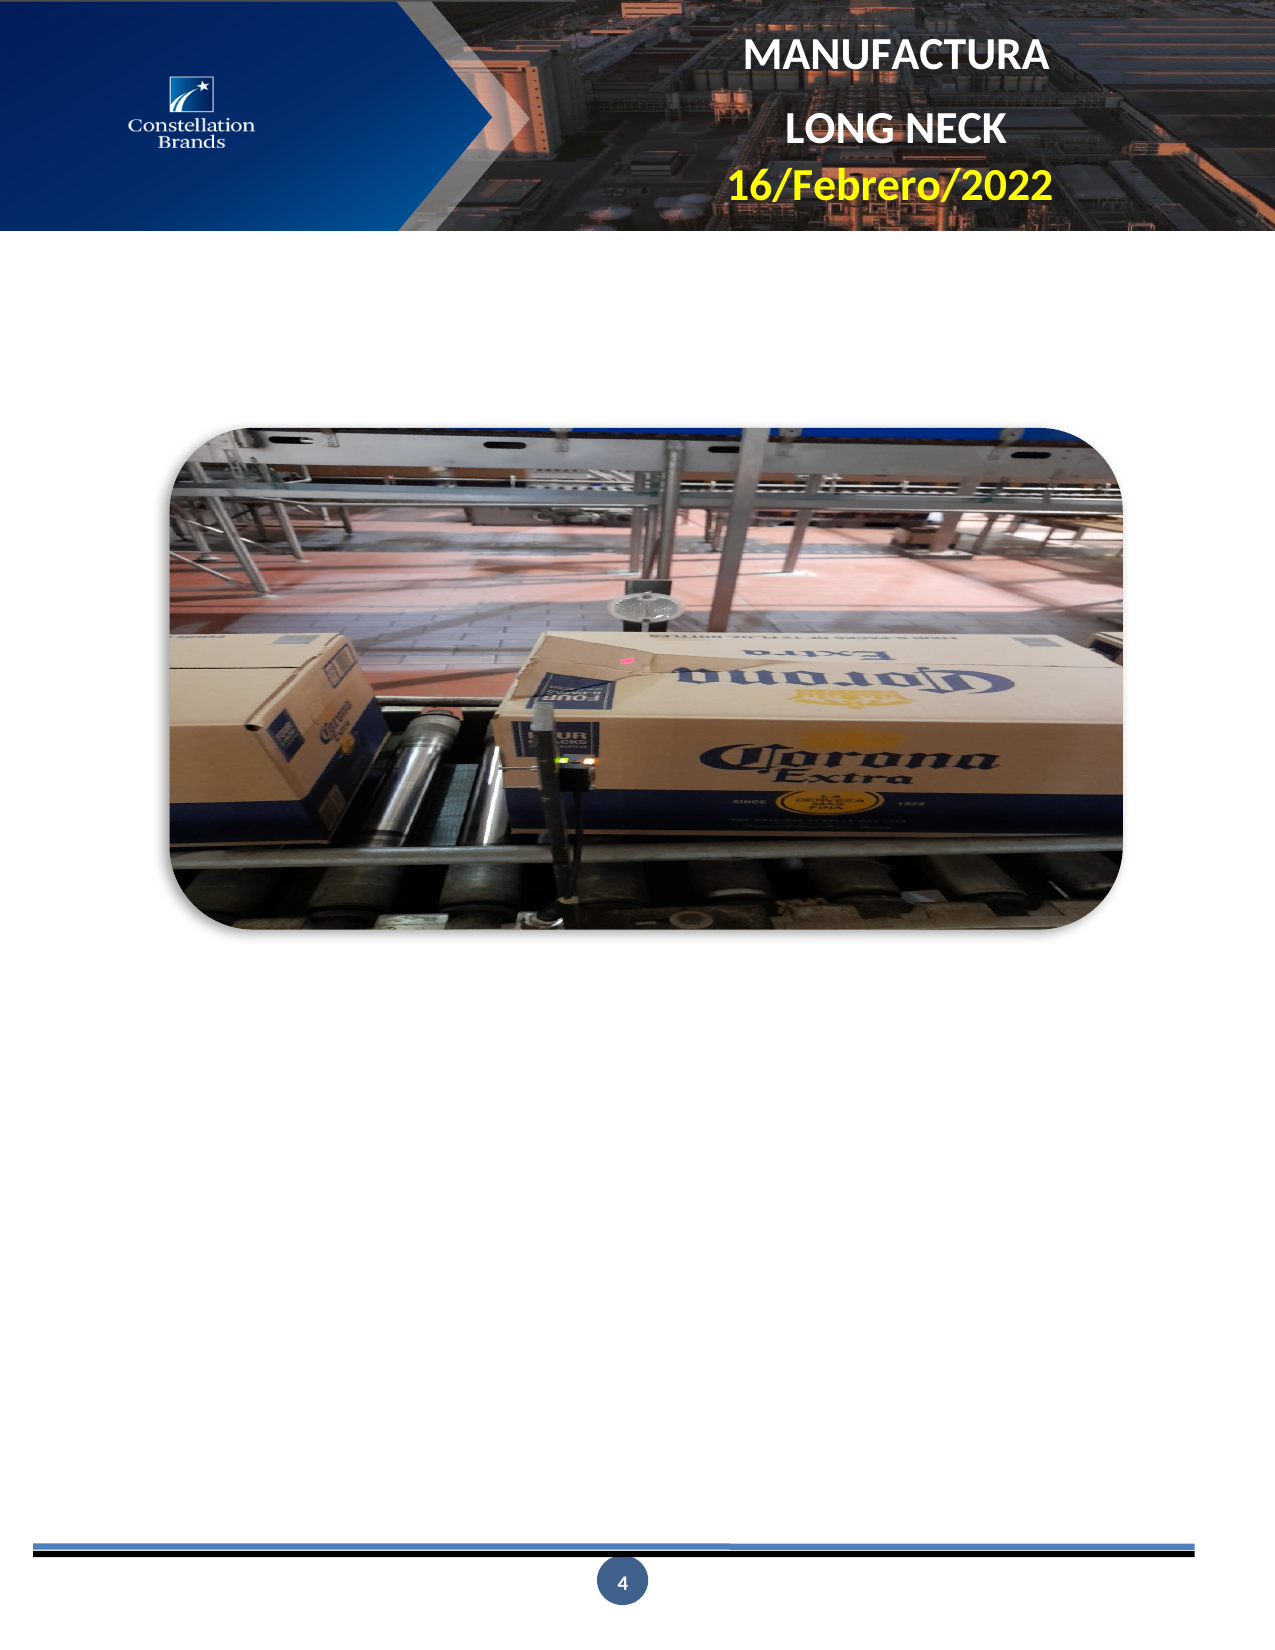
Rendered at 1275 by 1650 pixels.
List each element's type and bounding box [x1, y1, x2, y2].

picture [0, 0, 576, 231]
picture [169, 427, 1123, 930]
